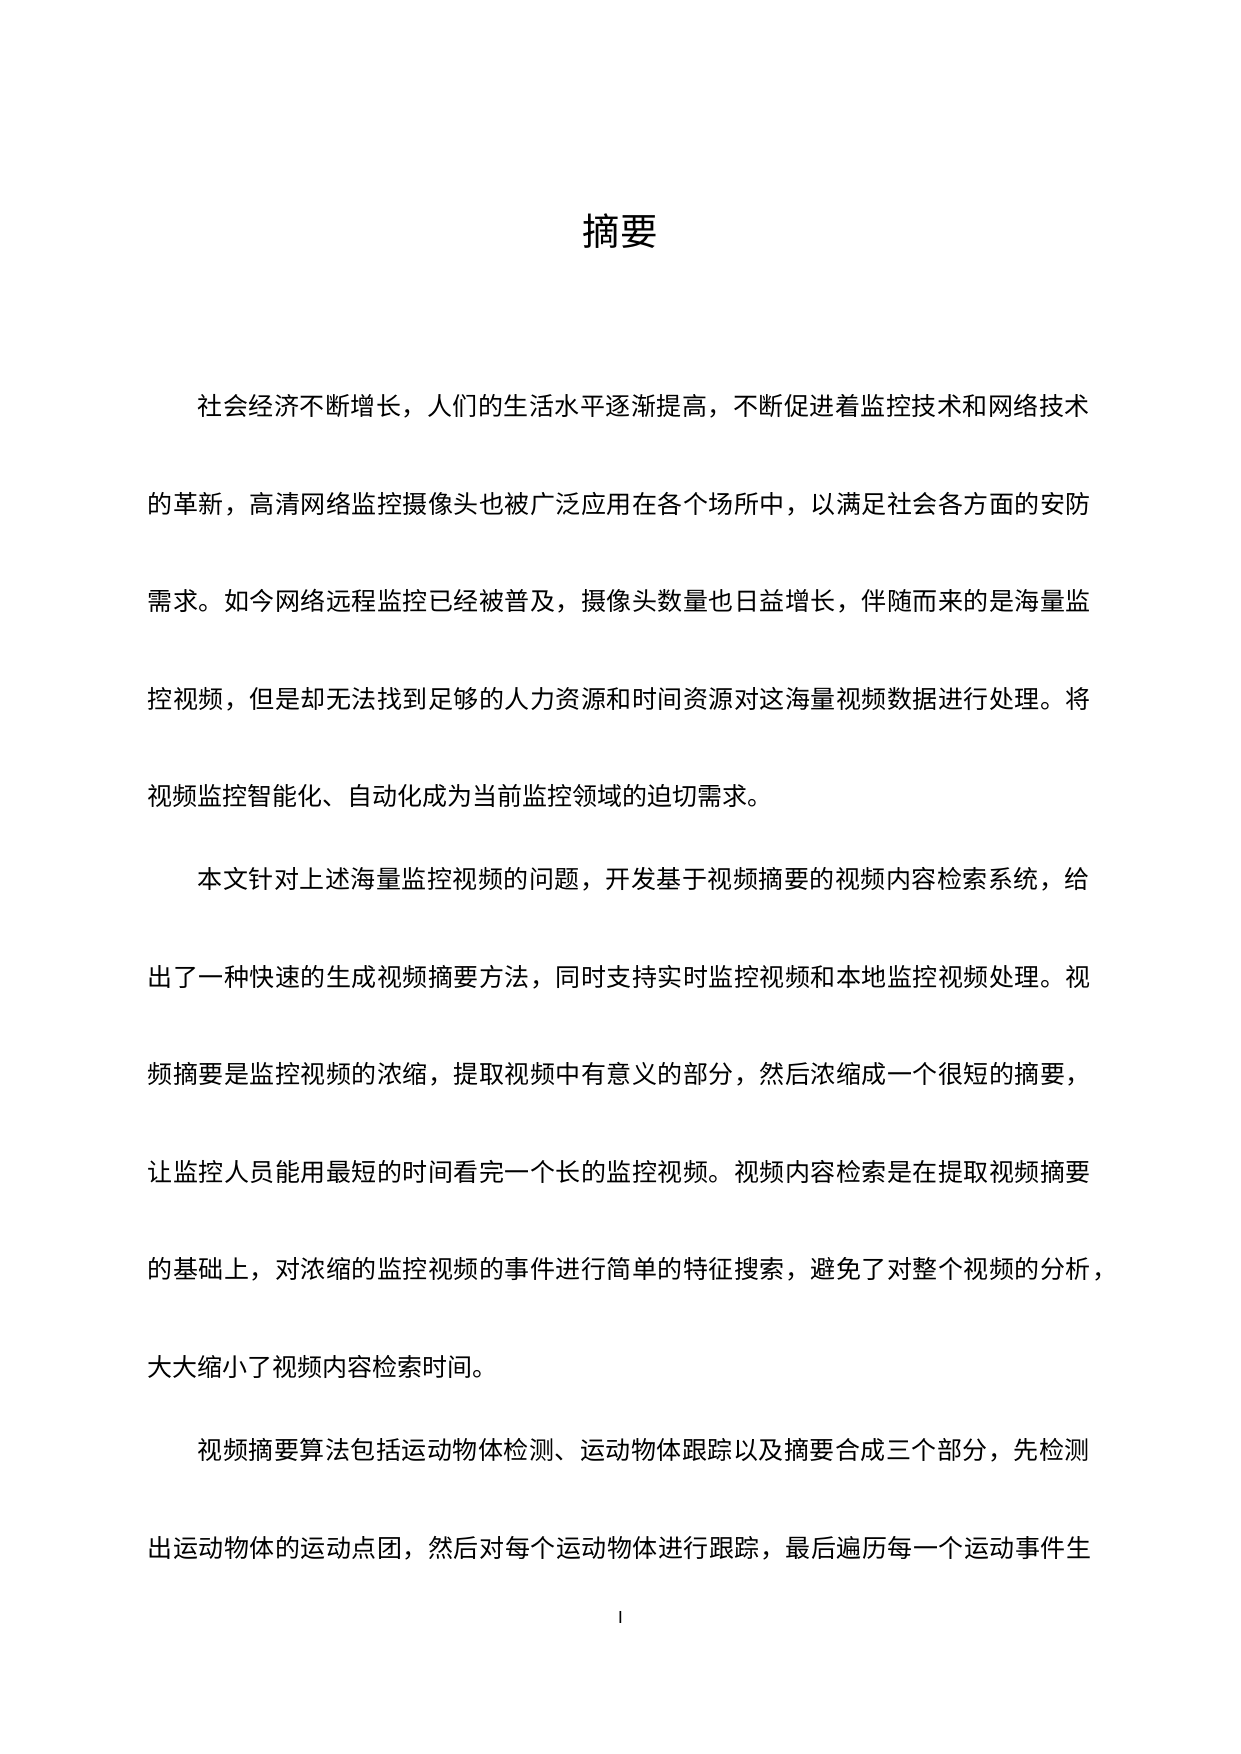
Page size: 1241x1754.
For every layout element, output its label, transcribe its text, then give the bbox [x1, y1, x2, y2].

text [148, 1416, 1092, 1579]
subtitle 摘要 [148, 197, 1092, 262]
text 社会经济不断增长，人们的生活水平逐渐提高，不断促进着监控技术和网络技术的革新，高清网络监控摄像头也被广泛应用在各个场所中，以满足社会各方面的安防需求。如今网络远程监控已经被普及，摄像头数量也日益增长，伴随而来的是海量监控视频，但是却无法找到足够的人力资源和时间资源对这海量视频数据进行处理。将视频监控智能化、自动化成为当前监控领域的迫切需求。 [148, 372, 1092, 827]
text 本文针对上述海量监控视频的问题，开发基于视频摘要的视频内容检索系统，给出了一种快速的生成视频摘要方法，同时支持实时监控视频和本地监控视频处理。视频摘要是监控视频的浓缩，提取视频中有意义的部分，然后浓缩成一个很短的摘要，让监控人员能用最短的时间看完一个长的监控视频。视频内容检索是在提取视频摘要的基础上，对浓缩的监控视频的事件进行简单的特征搜索，避免了对整个视频的分析，大大缩小了视频内容检索时间。 [148, 846, 1092, 1398]
